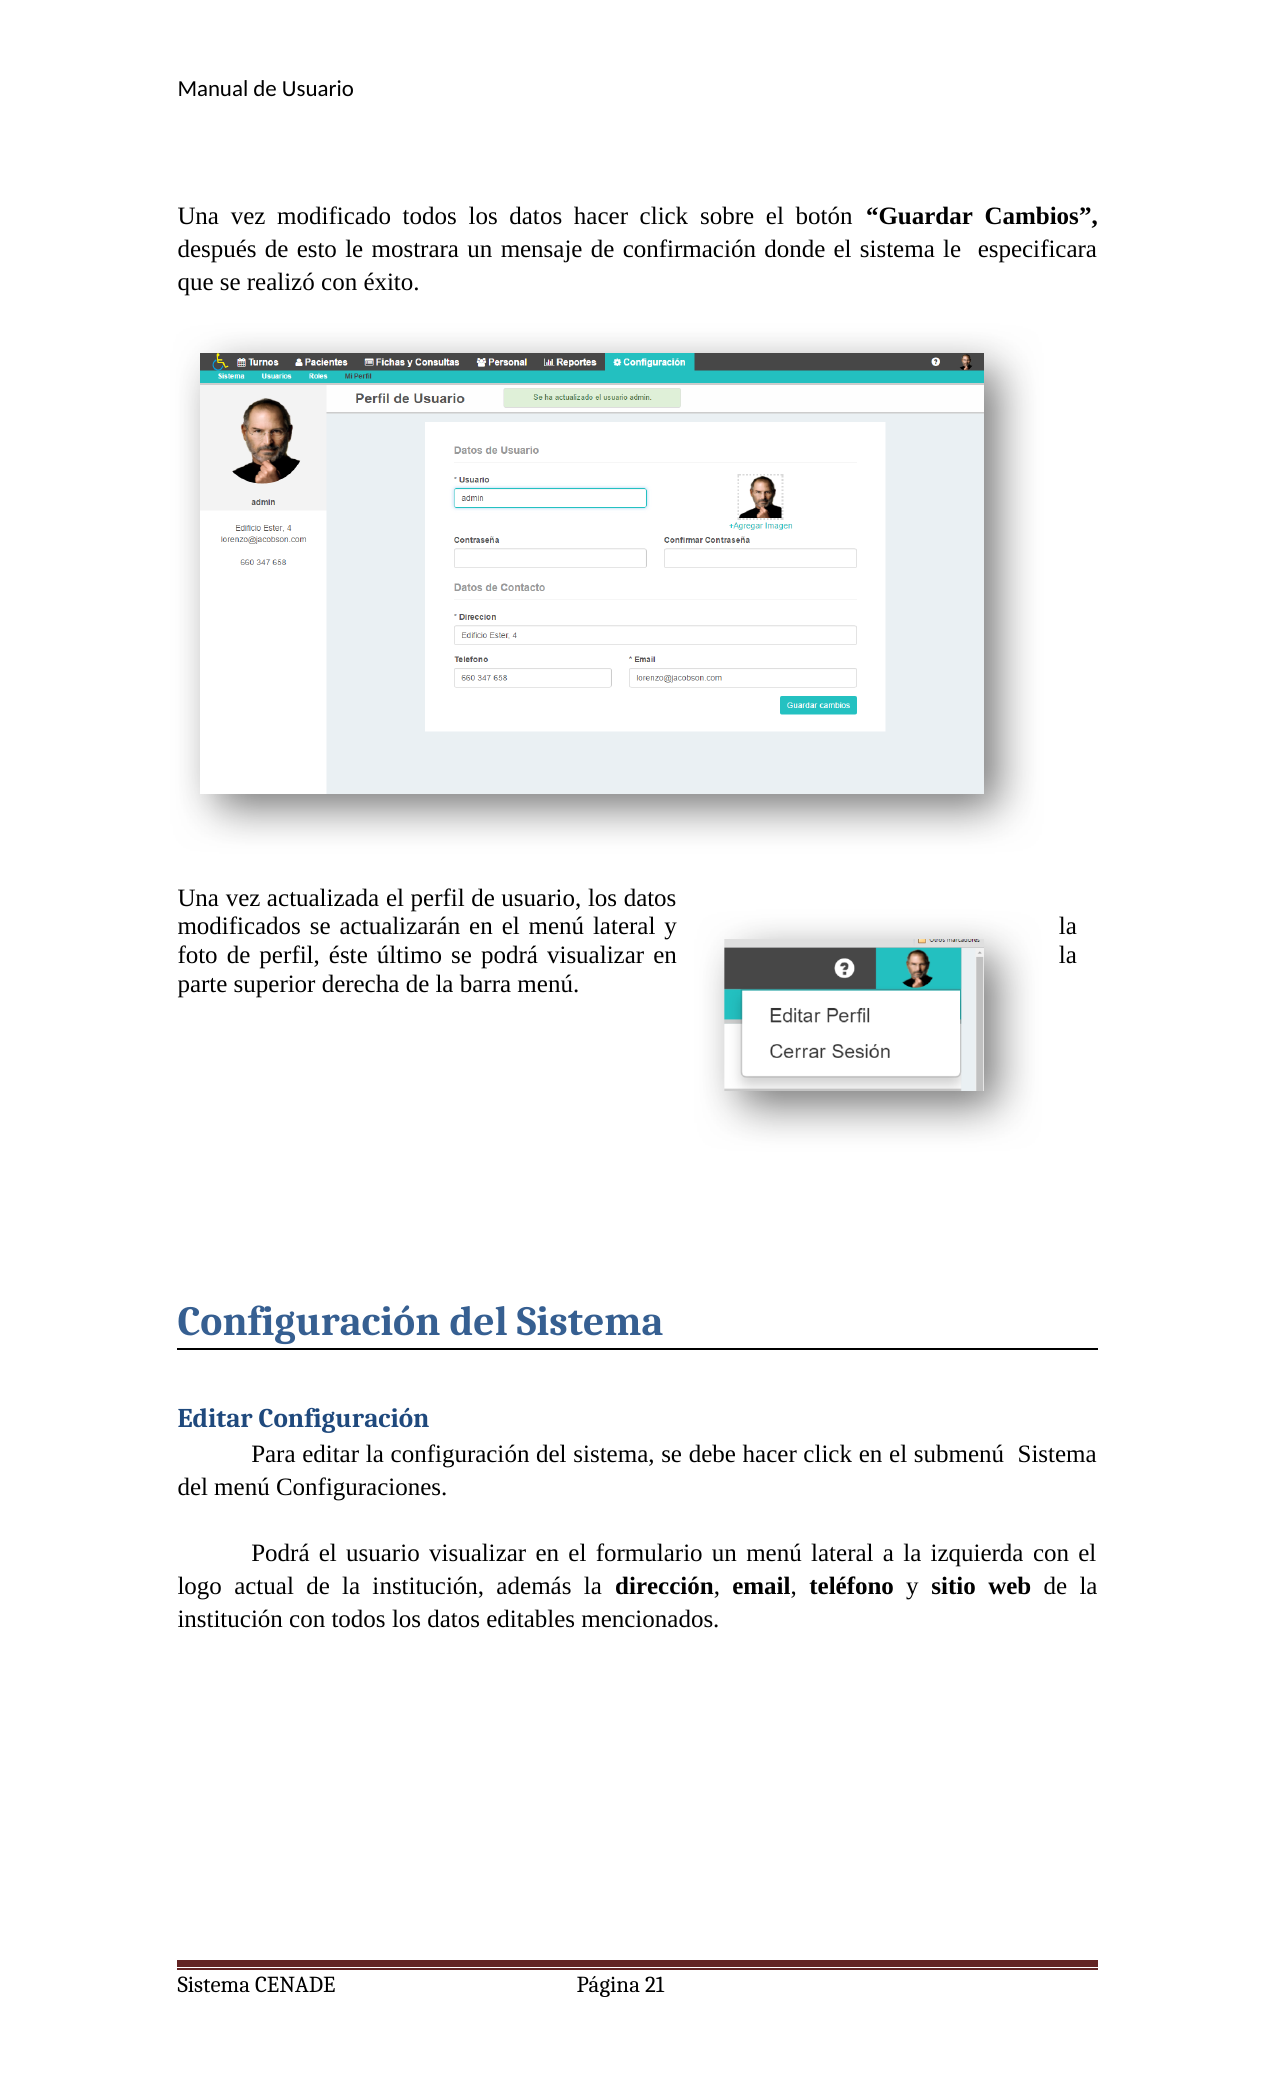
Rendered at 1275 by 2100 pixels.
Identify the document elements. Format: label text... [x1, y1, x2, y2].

text Una vez modificado todos los datos hacer click sobre el botón “Guardar Cambios”, después de esto le mostrara un mensaje de confirmación donde el sistema le especificara que se realizó con éxito. [177, 201, 1098, 296]
text Podrá el usuario visualizar en el formulario un menú lateral a la izquierda con el logo actual de la institución, además la dirección, email, teléfono y sitio web de la institución con todos los datos editables mencionados. [177, 1538, 1098, 1632]
subtitle Configuración del Sistema [177, 1298, 1098, 1348]
subtitle Editar Configuración [177, 1403, 1098, 1434]
picture [724, 939, 984, 1091]
picture [200, 353, 984, 794]
text Para editar la configuración del sistema, se debe hacer click en el submenú Sistema del menú Configuraciones. [177, 1439, 1098, 1500]
